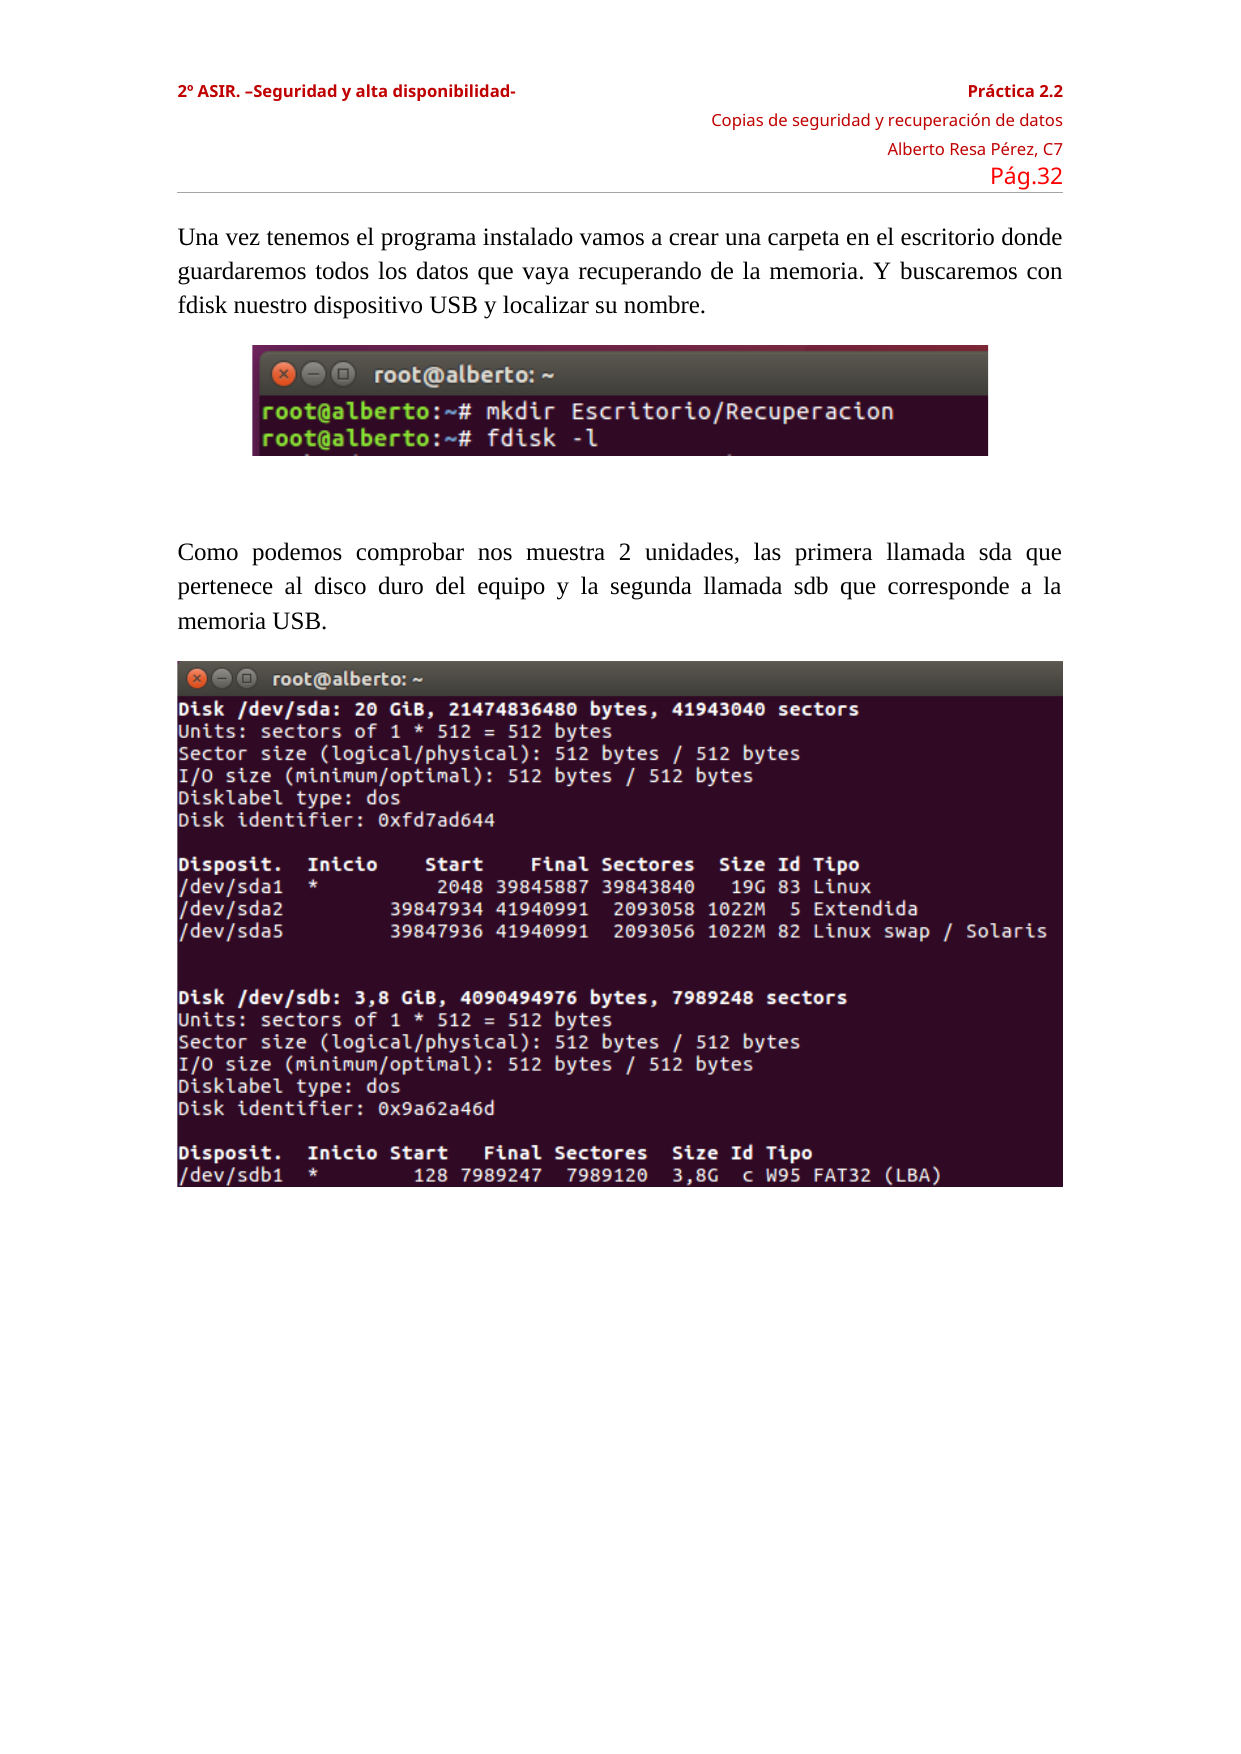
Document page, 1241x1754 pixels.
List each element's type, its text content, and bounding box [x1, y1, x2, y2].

text Una vez tenemos el programa instalado vamos a crear una carpeta en el escritorio donde guardaremos todos los datos que vaya recuperando de la memoria. Y buscaremos con fdisk nuestro dispositivo USB y localizar su nombre. [177, 222, 1063, 319]
picture [177, 661, 1063, 1187]
text Como podemos comprobar nos muestra 2 unidades, las primera llamada sda que pertenece al disco duro del equipo y la segunda llamada sdb que corresponde a la memoria USB. [177, 537, 1063, 634]
picture [252, 345, 989, 456]
